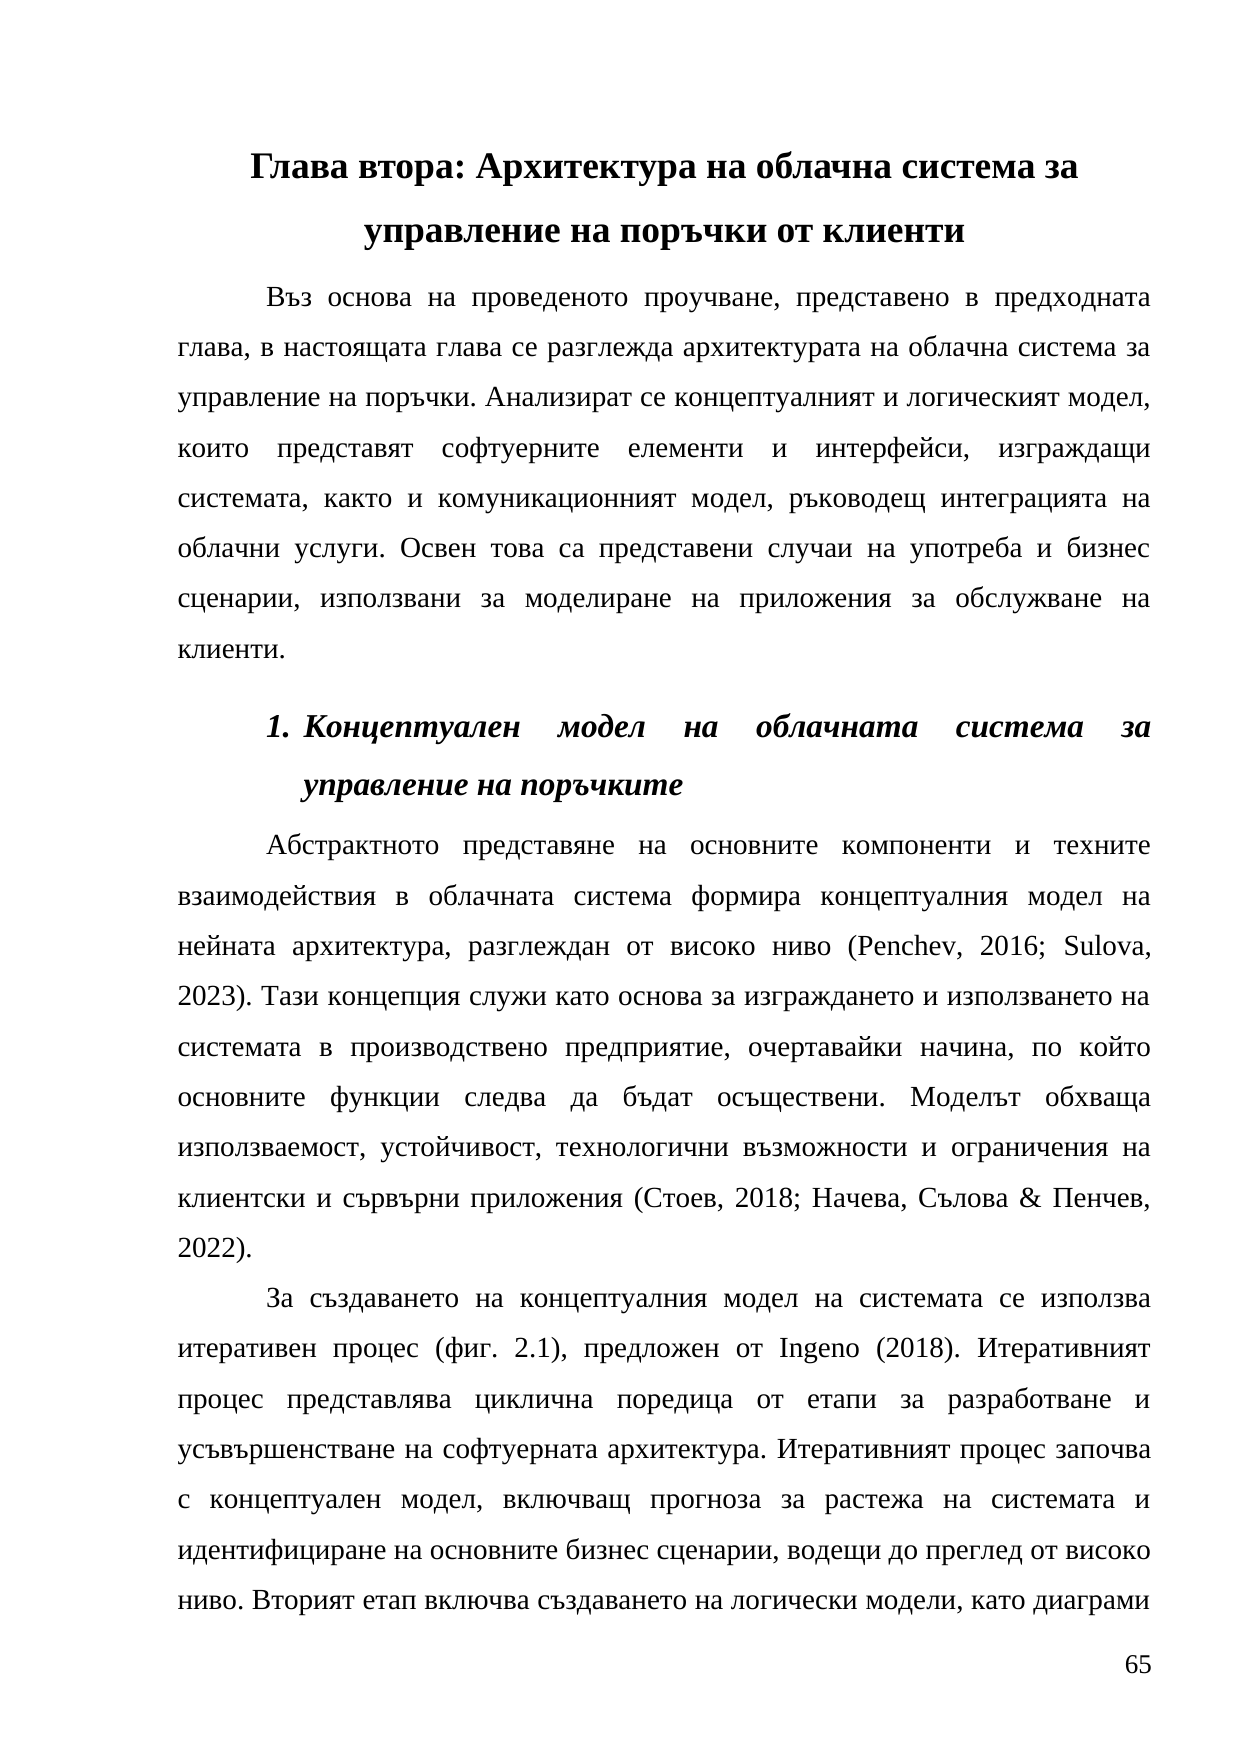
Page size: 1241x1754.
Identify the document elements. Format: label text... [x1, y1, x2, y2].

subtitle Концептуален модел на облачната система за управление на поръчките [266, 706, 1152, 802]
subtitle Глава втора: Архитектура на облачна система за управление на поръчки от клиенти [177, 143, 1152, 251]
text Въз основа на проведеното проучване, представено в предходната глава, в настоящата глава се разглежда архитектурата на облачна система за управление на поръчки. Анализират се концептуалният и логическият модел, които представят софтуерните елементи и интерфейси, изграждащи системата, както и комуникационният модел, ръководещ интеграцията на облачни услуги. Освен това са представени случаи на употреба и бизнес сценарии, използвани за моделиране на приложения за обслужване на клиенти. [177, 279, 1152, 664]
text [177, 1280, 1152, 1616]
text Абстрактното представяне на основните компоненти и техните взаимодействия в облачната система формира концептуалния модел на нейната архитектура, разглеждан от високо ниво (Penchev, 2016; Sulova, 2023). Тази концепция служи като основа за изграждането и използването на системата в производствено предприятие, очертавайки начина, по който основните функции следва да бъдат осъществени. Моделът обхваща използваемост, устойчивост, технологични възможности и ограничения на клиентски и сървърни приложения (Стоев, 2018; Начева, Сълова & Пенчев, 2022). [177, 827, 1152, 1263]
